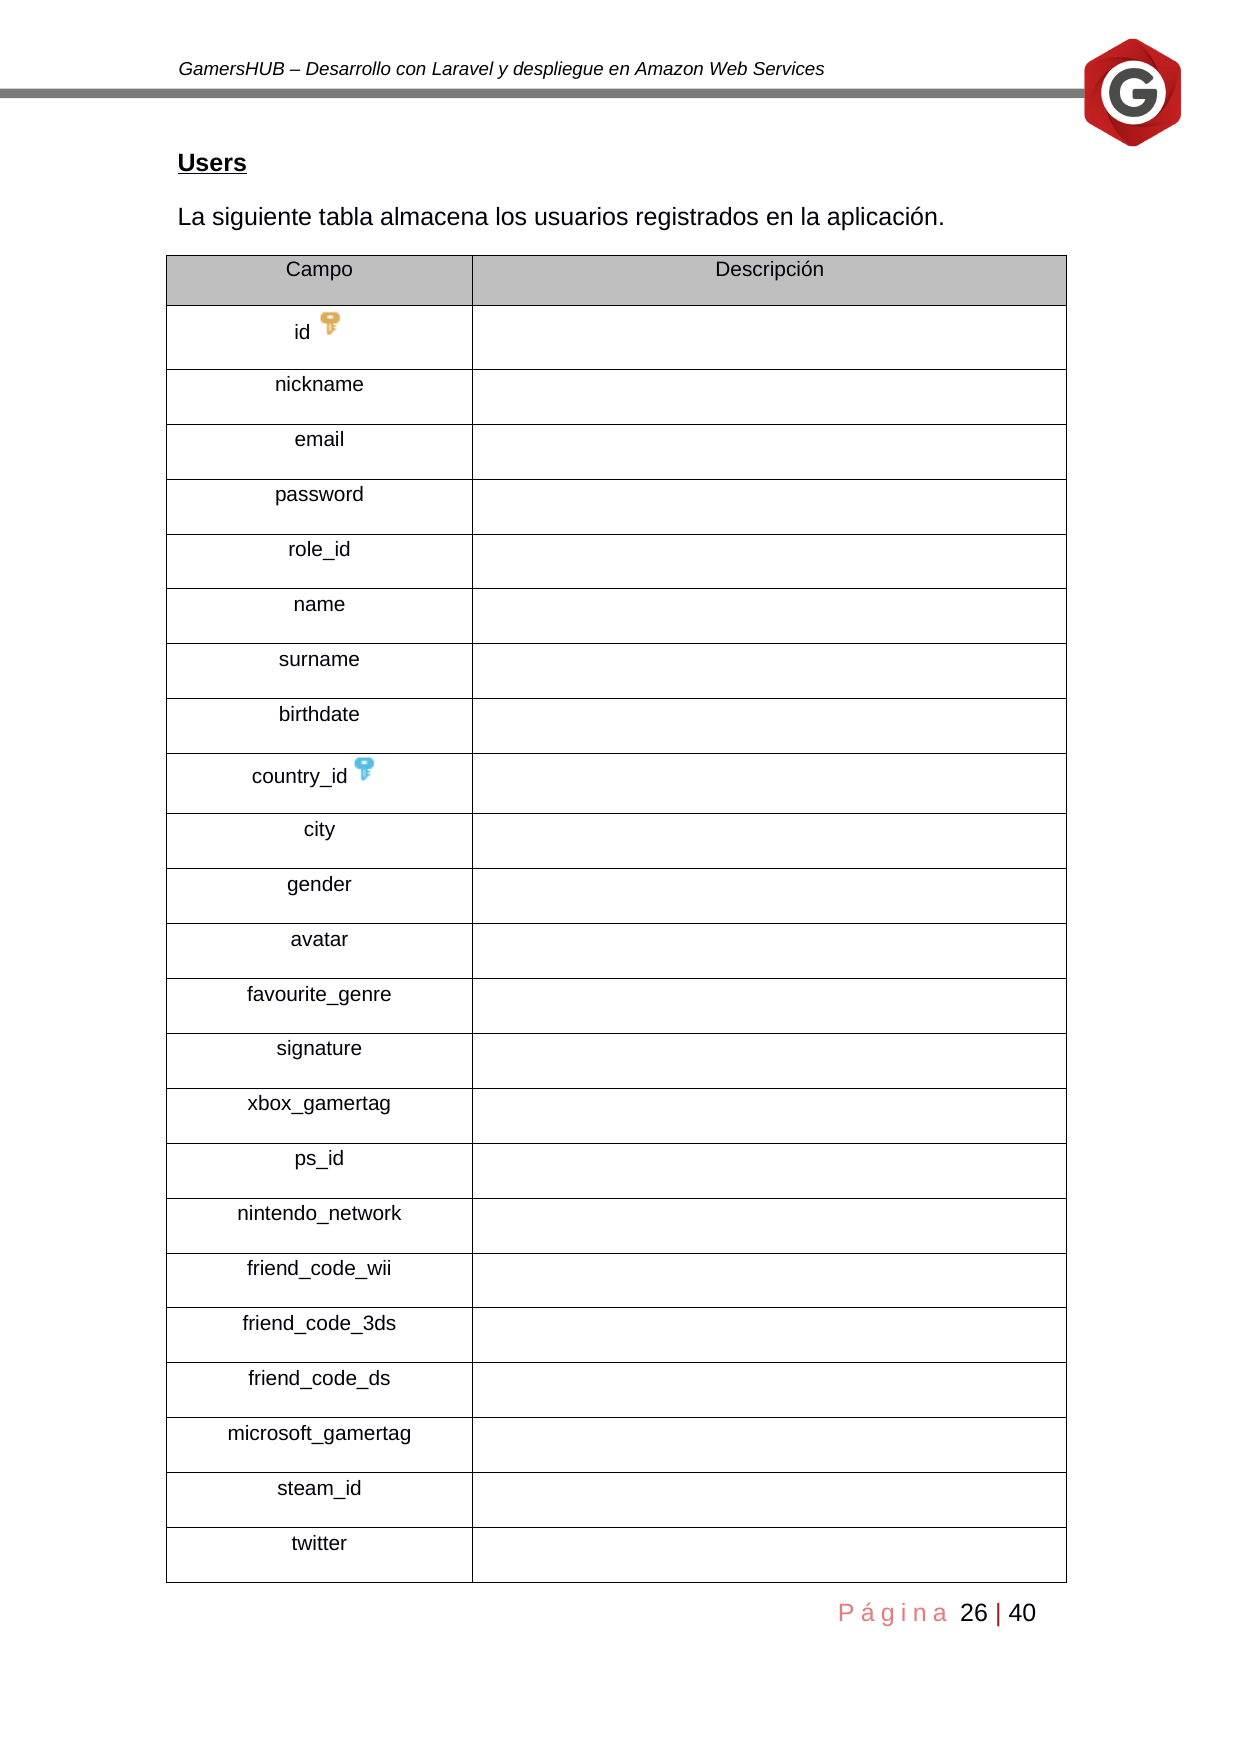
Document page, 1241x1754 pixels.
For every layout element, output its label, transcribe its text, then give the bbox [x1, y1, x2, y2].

table_cell microsoft_gamertag [167, 1418, 472, 1472]
table_cell [473, 1089, 1066, 1143]
table_cell [473, 1473, 1066, 1527]
table_cell nintendo_network [167, 1199, 472, 1252]
table_cell [473, 370, 1066, 424]
table_cell [473, 480, 1066, 533]
table_cell gender [167, 869, 472, 923]
table_cell twitter [167, 1528, 472, 1582]
table_cell role_id [167, 535, 472, 588]
table_cell friend_code_3ds [167, 1308, 472, 1362]
table_cell [473, 979, 1066, 1033]
table_cell [473, 1144, 1066, 1197]
table_cell [473, 1034, 1066, 1088]
table_cell id [167, 306, 472, 369]
table_cell email [167, 425, 472, 478]
table_cell [473, 306, 1066, 369]
table_cell password [167, 480, 472, 533]
table_cell [473, 1418, 1066, 1472]
table_cell [473, 1199, 1066, 1252]
table_cell steam_id [167, 1473, 472, 1527]
picture [316, 306, 345, 340]
table_cell surname [167, 644, 472, 698]
table_cell [473, 814, 1066, 868]
table_cell nickname [167, 370, 472, 424]
table_cell country_id [167, 754, 472, 813]
table_cell friend_code_wii [167, 1254, 472, 1307]
table_cell [473, 1308, 1066, 1362]
table_cell signature [167, 1034, 472, 1088]
table_cell [473, 1254, 1066, 1307]
table_cell [473, 1363, 1066, 1417]
table_cell [473, 699, 1066, 753]
table_cell birthdate [167, 699, 472, 753]
picture [1073, 33, 1192, 152]
table_cell ps_id [167, 1144, 472, 1197]
table_header Campo [167, 256, 472, 305]
table_header Descripción [473, 256, 1066, 305]
table_cell [473, 924, 1066, 978]
table_cell [473, 869, 1066, 923]
table_cell city [167, 814, 472, 868]
table_cell [473, 754, 1066, 813]
table_cell [473, 425, 1066, 478]
table_cell xbox_gamertag [167, 1089, 472, 1143]
table_cell [473, 1528, 1066, 1582]
table_cell avatar [167, 924, 472, 978]
text La siguiente tabla almacena los usuarios registrados en la aplicación. [177, 201, 1063, 230]
table_cell [473, 589, 1066, 643]
table_cell [473, 644, 1066, 698]
table_cell name [167, 589, 472, 643]
picture [347, 754, 387, 784]
table_cell [473, 535, 1066, 588]
table_cell favourite_genre [167, 979, 472, 1033]
table_cell friend_code_ds [167, 1363, 472, 1417]
text Users [177, 148, 1063, 176]
